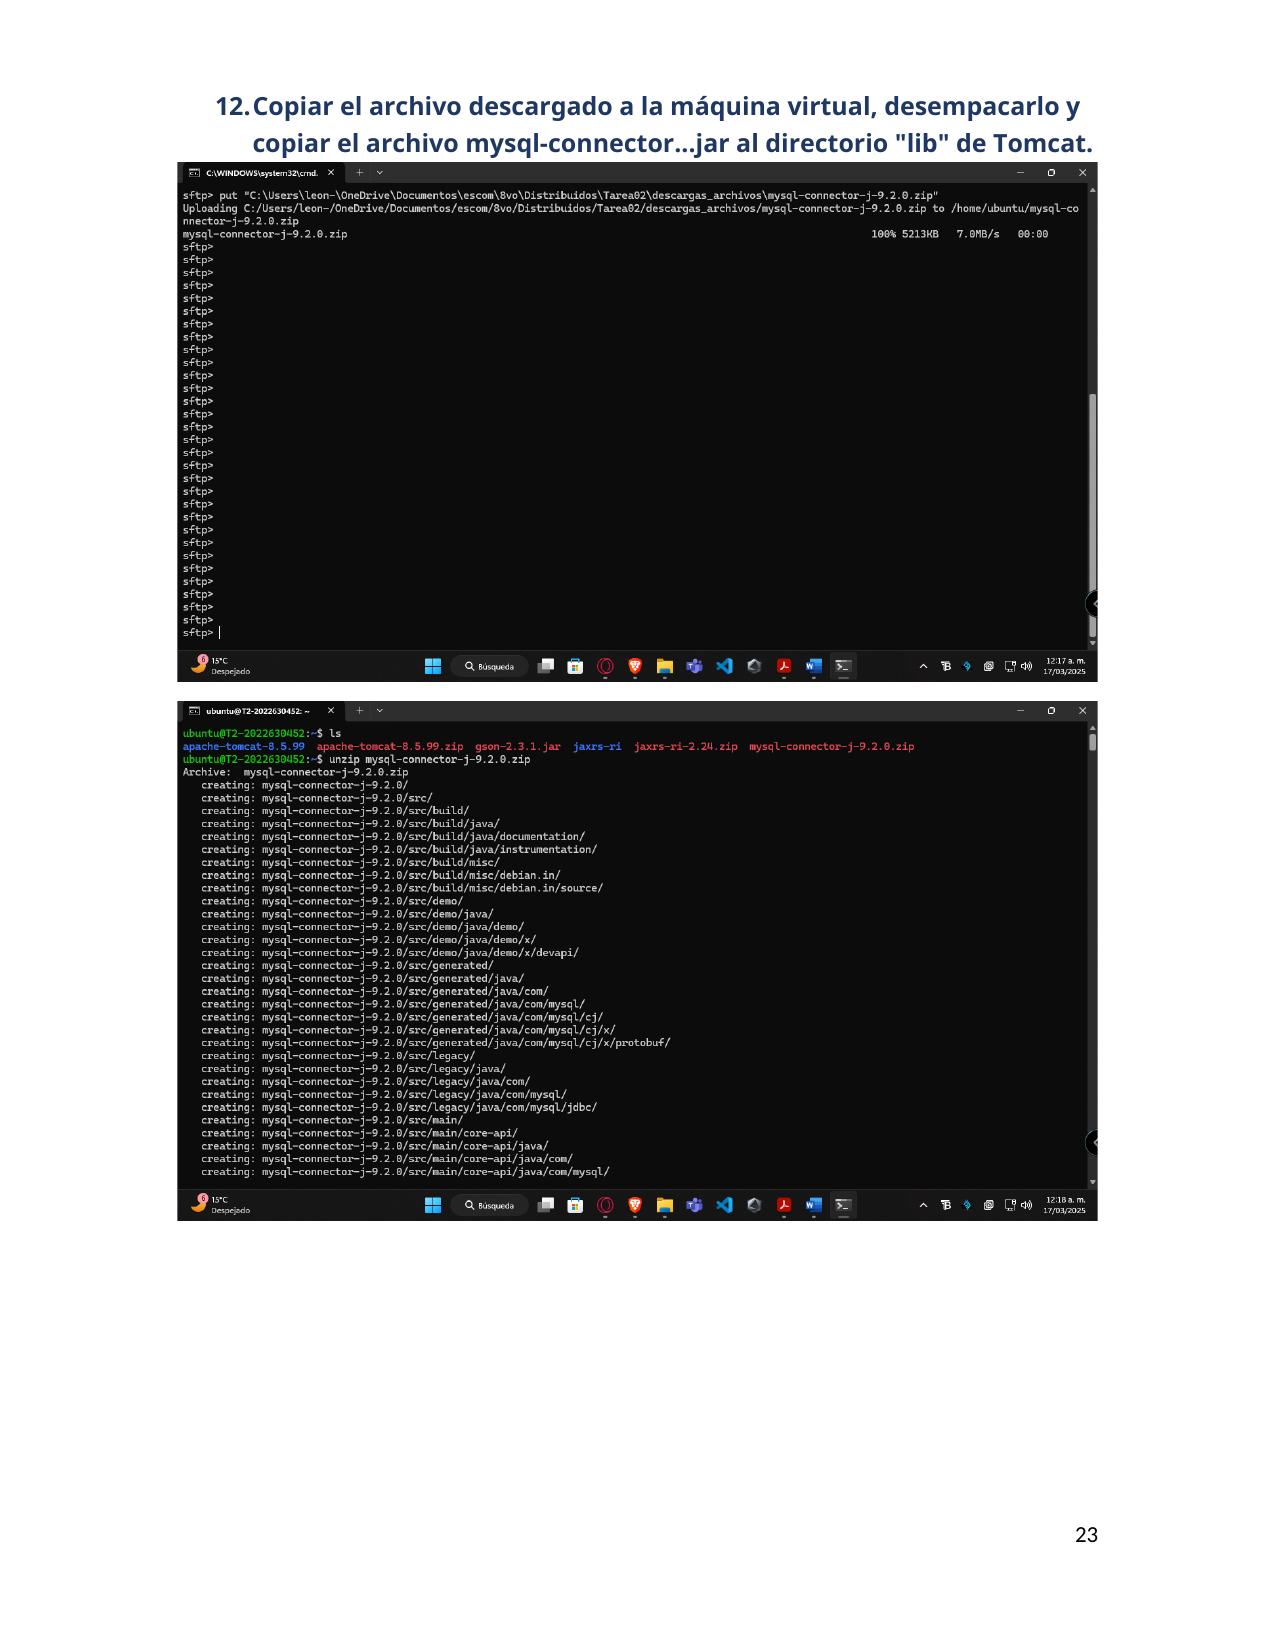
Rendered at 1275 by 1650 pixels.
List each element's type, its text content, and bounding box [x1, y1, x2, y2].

subtitle Copiar el archivo descargado a la máquina virtual, desempacarlo y copiar el archivo mysql-connector...jar al directorio "lib" de Tomcat. [215, 89, 1098, 159]
picture [177, 701, 1098, 1221]
picture [177, 162, 1098, 682]
